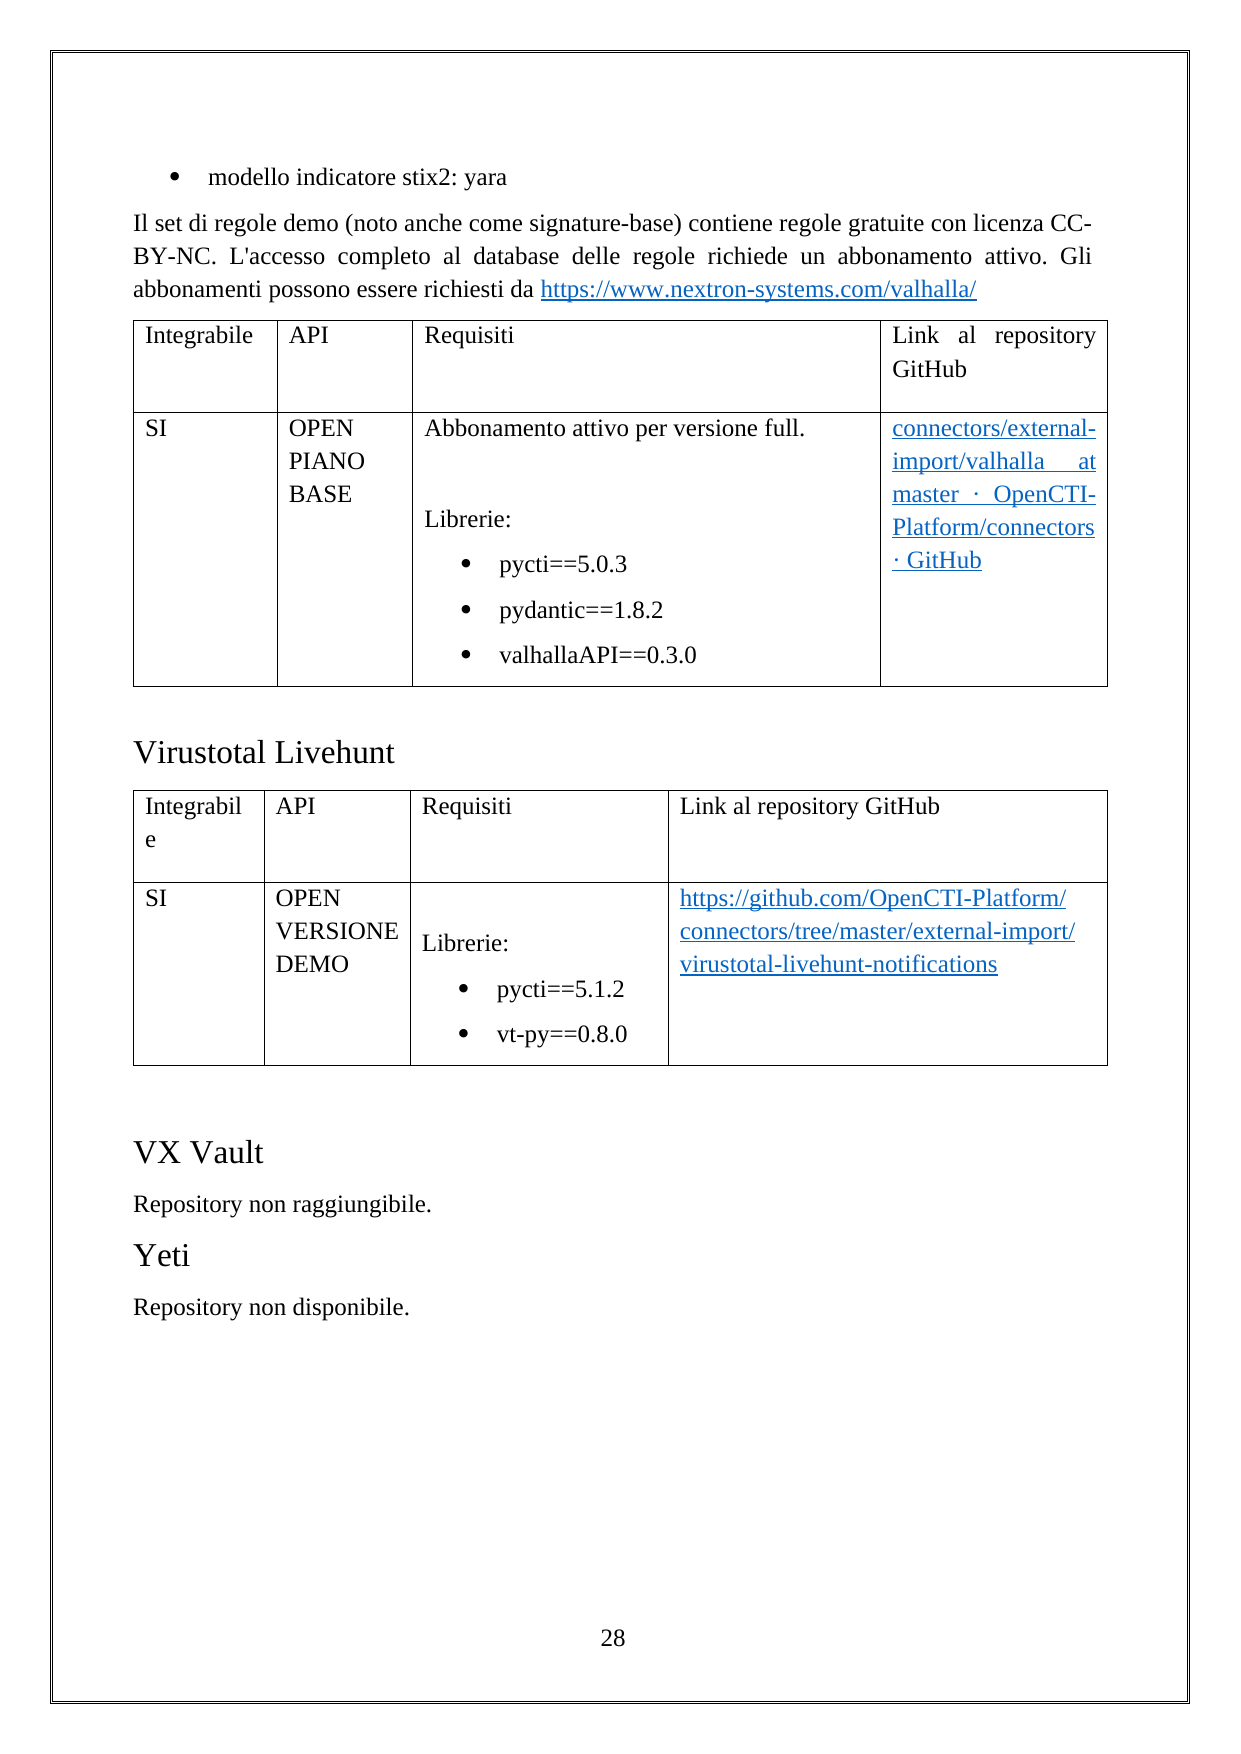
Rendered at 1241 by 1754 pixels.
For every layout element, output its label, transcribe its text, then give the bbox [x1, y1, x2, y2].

table_header Link al repository GitHub [881, 321, 1107, 412]
table_header Requisiti [413, 321, 880, 412]
table_cell OPEN PIANO BASE [278, 413, 412, 686]
text Il set di regole demo (noto anche come signature-base) contiene regole gratuite con licenza CC-BY-NC. L'accesso completo al database delle regole richiede un abbonamento attivo. Gli abbonamenti possono essere richiesti da https://www.nextron-systems.com/valhalla/ [133, 208, 1093, 303]
table_cell connectors/external-import/valhalla at master · OpenCTI-Platform/connectors · GitHub [881, 413, 1107, 686]
table_cell SI [134, 883, 264, 1065]
table_header API [278, 321, 412, 412]
table_header API [265, 791, 410, 882]
table_header Link al repository GitHub [669, 791, 1107, 882]
table_cell SI [134, 413, 277, 686]
text Repository non disponibile. [133, 1292, 1093, 1321]
list modello indicatore stix2: yara [170, 162, 1093, 191]
subtitle VX Vault [133, 1132, 1093, 1170]
subtitle Yeti [133, 1235, 1093, 1273]
subtitle Virustotal Livehunt [133, 732, 1093, 771]
table_cell https://github.com/OpenCTI-Platform/connectors/tree/master/external-import/virustotal-livehunt-notifications [669, 883, 1107, 1065]
text Repository non raggiungibile. [133, 1189, 1093, 1218]
table_header Requisiti [411, 791, 668, 882]
table_header Integrabile [134, 321, 277, 412]
table_cell Librerie: pycti==5.1.2 vt-py==0.8.0 [411, 883, 668, 1065]
table_header Integrabile [134, 791, 264, 882]
table_cell OPEN VERSIONE DEMO [265, 883, 410, 1065]
table_cell Abbonamento attivo per versione full. Librerie: pycti==5.0.3 pydantic==1.8.2 valhallaAPI==0.3.0 [413, 413, 880, 686]
